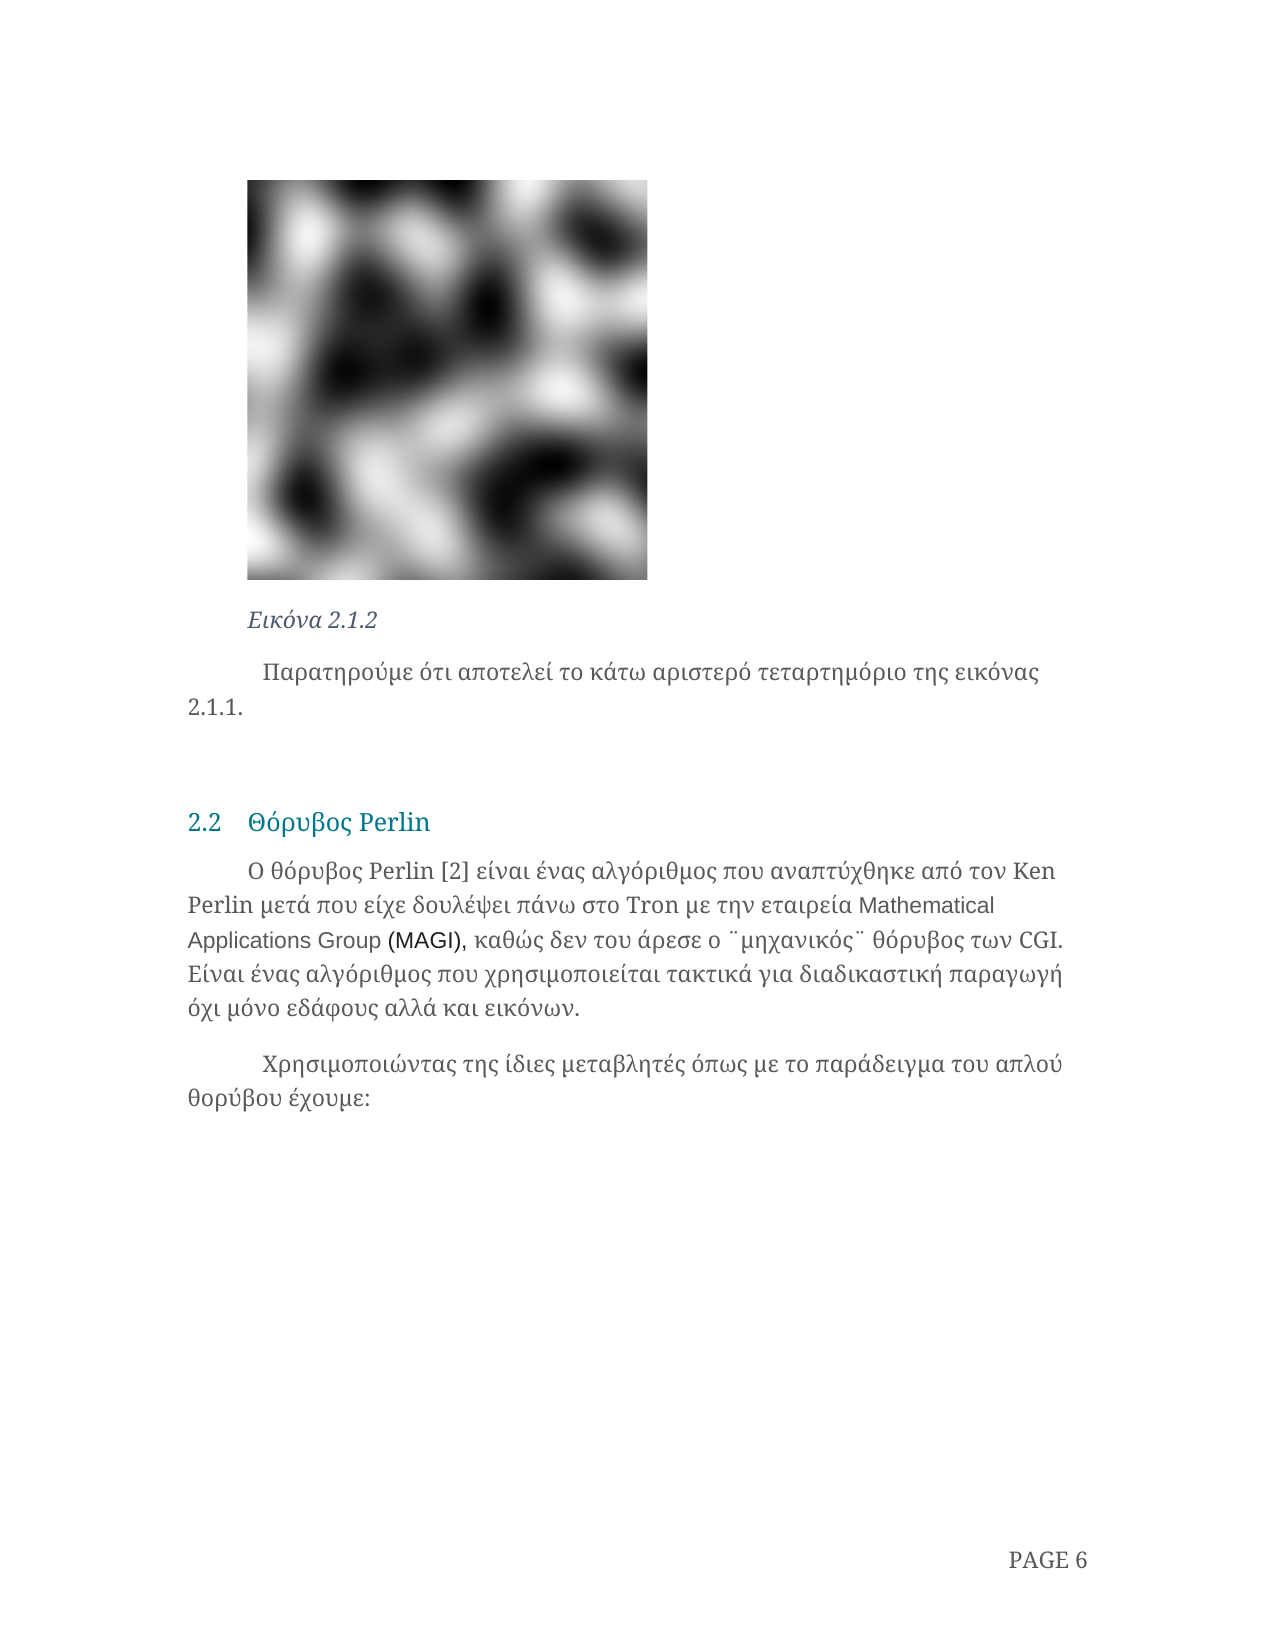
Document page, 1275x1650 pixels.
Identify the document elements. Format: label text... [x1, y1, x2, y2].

text Χρησιμοποιώντας της ίδιες μεταβλητές όπως με το παράδειγμα του απλού θορύβου έχουμε: [187, 1048, 1087, 1113]
subtitle Θόρυβος Perlin [187, 805, 1087, 839]
text Παρατηρούμε ότι αποτελεί το κάτω αριστερό τεταρτημόριο της εικόνας 2.1.1. [187, 656, 1087, 722]
picture [247, 180, 648, 580]
text Ο θόρυβος Perlin είναι ένας αλγόριθμος που αναπτύχθηκε από τον Ken Perlin μετά που είχε δουλέψει πάνω στο Tron με την εταιρεία Mathematical Applications Group (MAGI), καθώς δεν του άρεσε ο ¨μηχανικός¨ θόρυβος των CGI. Είναι ένας αλγόριθμος που χρησιμοποιείται τακτικά για διαδικαστική παραγωγή όχι μόνο εδάφους αλλά και εικόνων. [187, 855, 1087, 1024]
text Εικόνα 2.1.2 [187, 604, 1087, 635]
